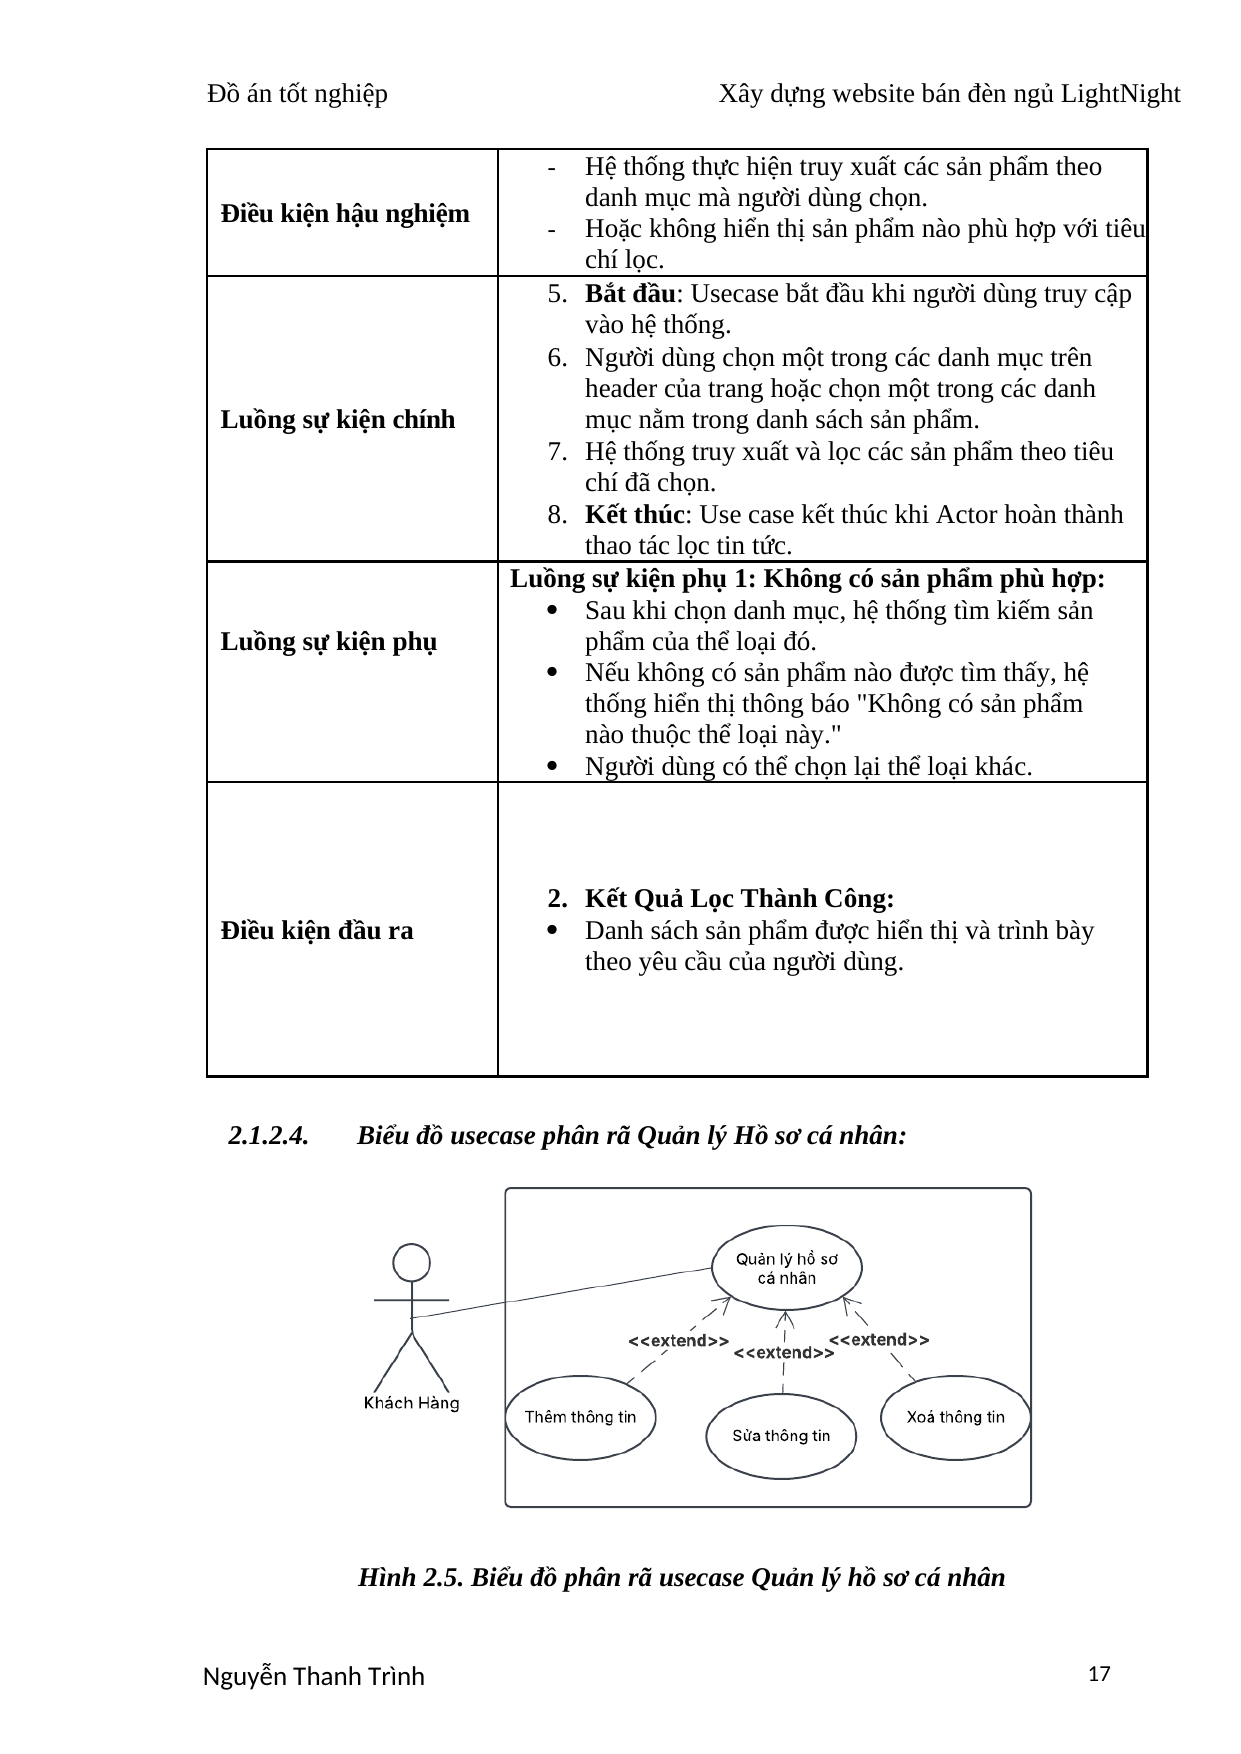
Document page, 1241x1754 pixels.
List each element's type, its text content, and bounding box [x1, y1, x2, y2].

table_cell Luồng sự kiện chính [208, 277, 497, 560]
table_cell Hệ thống thực hiện truy xuất các sản phẩm theo danh mục mà người dùng chọn. Hoặc không hiển thị sản phẩm nào phù hợp với tiêu chí lọc. [499, 150, 1146, 274]
table_cell Kết Quả Lọc Thành Công: Danh sách sản phẩm được hiển thị và trình bày theo yêu cầu của người dùng. [499, 783, 1146, 1075]
text Hình 2.5. Biểu đồ phân rã usecase Quản lý hồ sơ cá nhân [244, 1561, 1122, 1592]
table_cell Luồng sự kiện phụ 1: Không có sản phẩm phù hợp: Sau khi chọn danh mục, hệ thống tìm kiếm sản phẩm của thể loại đó. Nếu không có sản phẩm nào được tìm thấy, hệ thống hiển thị thông báo "Không có sản phẩm nào thuộc thể loại này." Người dùng có thể chọn lại thể loại khác. [499, 563, 1146, 781]
table_cell Điều kiện hậu nghiệm [208, 150, 497, 274]
table_cell Bắt đầu: Usecase bắt đầu khi người dùng truy cập vào hệ thống. Người dùng chọn một trong các danh mục trên header của trang hoặc chọn một trong các danh mục nằm trong danh sách sản phẩm. Hệ thống truy xuất và lọc các sản phẩm theo tiêu chí đã chọn. Kết thúc: Use case kết thúc khi Actor hoàn thành thao tác lọc tin tức. [499, 277, 1146, 560]
picture [261, 1150, 1068, 1544]
subtitle Biểu đồ usecase phân rã Quản lý Hồ sơ cá nhân: [228, 1119, 1122, 1150]
table_cell Luồng sự kiện phụ [208, 563, 497, 781]
table_cell Điều kiện đầu ra [208, 783, 497, 1075]
